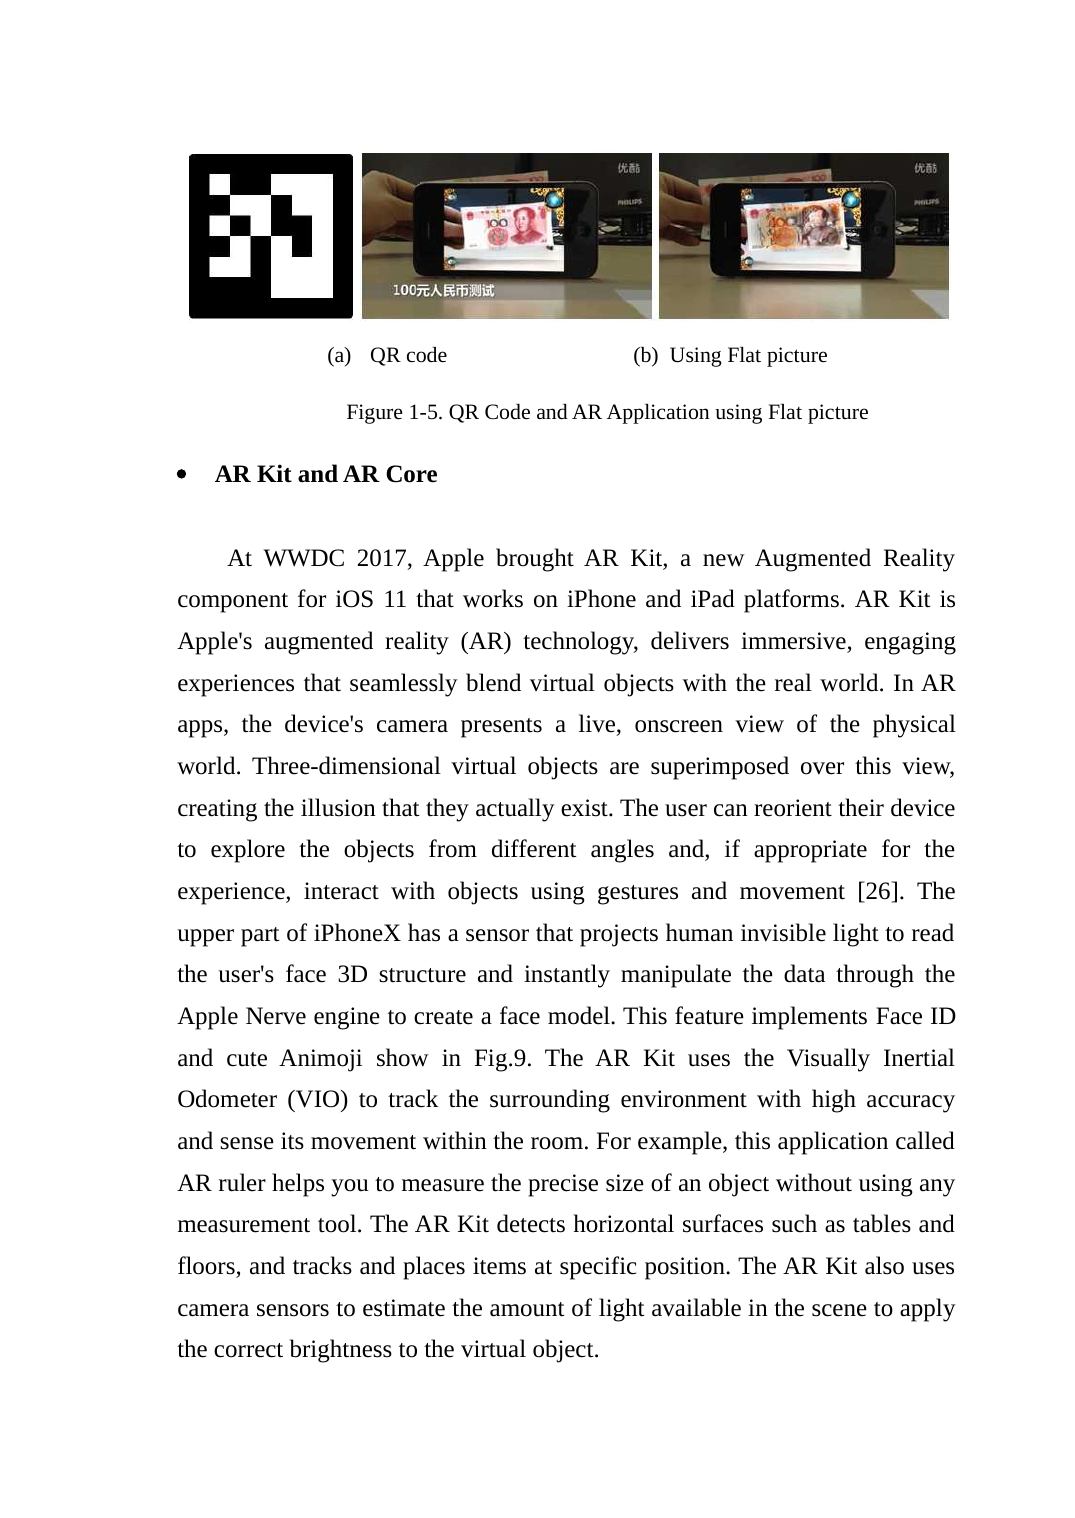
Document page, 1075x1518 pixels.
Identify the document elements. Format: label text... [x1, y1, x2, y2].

list AR Kit and AR Core [177, 449, 956, 491]
text At WWDC 2017, Apple brought AR Kit, a new Augmented Reality component for iOS 11 that works on iPhone and iPad platforms. AR Kit is Apple's augmented reality (AR) technology, delivers immersive, engaging experiences that seamlessly blend virtual objects with the real world. In AR apps, the device's camera presents a live, onscreen view of the physical world. Three-dimensional virtual objects are superimposed over this view, creating the illusion that they actually exist. The user can reorient their device to explore the objects from different angles and, if appropriate for the experience, interact with objects using gestures and movement [26]. The upper part of iPhoneX has a sensor that projects human invisible light to read the user's face 3D structure and instantly manipulate the data through the Apple Nerve engine to create a face model. This feature implements Face ID and cute Animoji show in Fig.9. The AR Kit uses the Visually Inertial Odometer (VIO) to track the surrounding environment with high accuracy and sense its movement within the room. For example, this application called AR ruler helps you to measure the precise size of an object without using any measurement tool. The AR Kit detects horizontal surfaces such as tables and floors, and tracks and places items at specific position. The AR Kit also uses camera sensors to estimate the amount of light available in the scene to apply the correct brightness to the virtual object. [177, 533, 956, 1366]
picture [182, 147, 952, 323]
list Figure 1-5. QR Code and AR Application using Flat picture [258, 399, 956, 424]
list QR code (b) Using Flat picture [327, 342, 956, 367]
